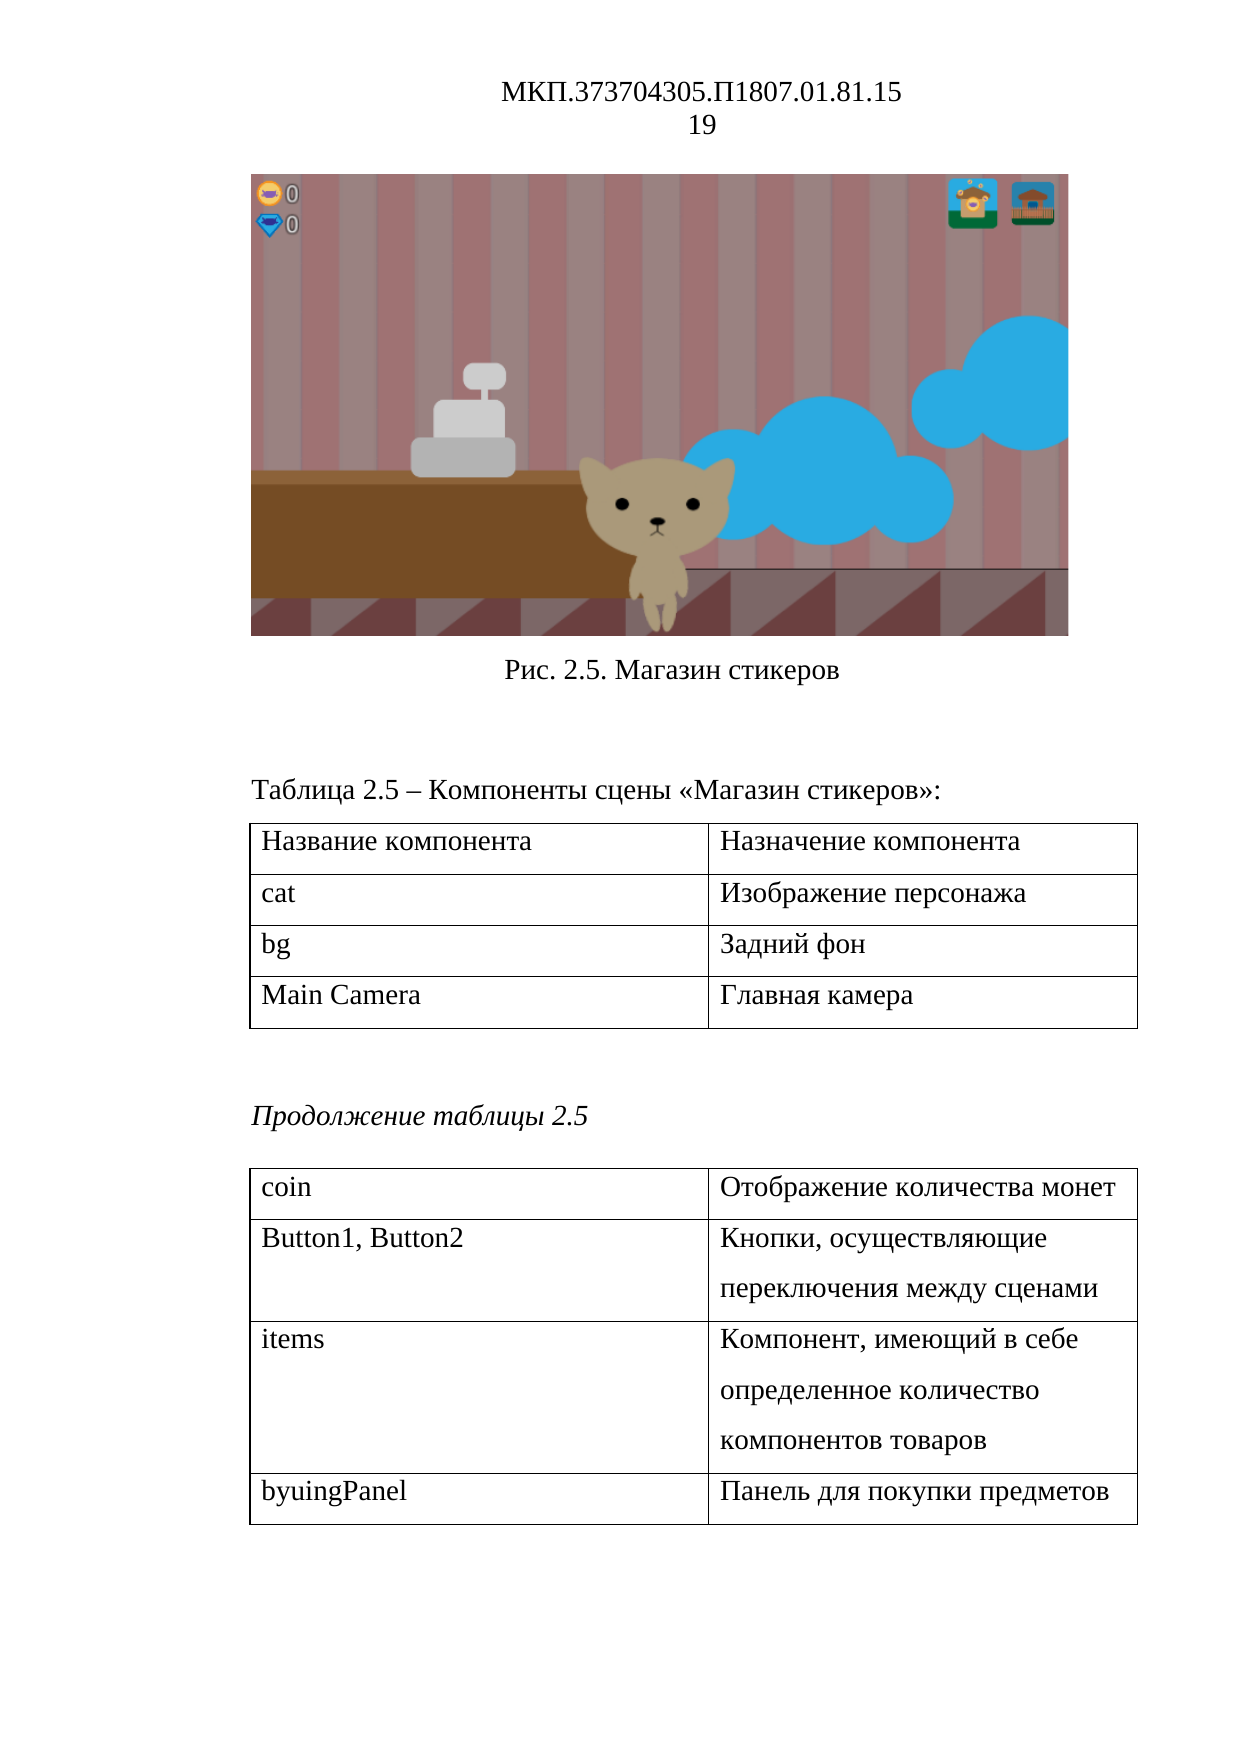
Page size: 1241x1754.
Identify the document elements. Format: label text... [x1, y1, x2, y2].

picture [251, 174, 1069, 636]
table_cell cat [251, 875, 708, 925]
table_cell Панель для покупки предметов [709, 1474, 1137, 1524]
text Рис. 2.5. Магазин стикеров [162, 652, 1152, 686]
table_cell byuingPanel [251, 1474, 708, 1524]
table_cell Задний фон [709, 926, 1137, 976]
text Продолжение таблицы 2.5 [251, 1098, 1152, 1132]
table_cell Main Camera [251, 977, 708, 1027]
table_header Отображение количества монет [709, 1169, 1137, 1219]
table_header Название компонента [251, 824, 708, 874]
table_header Назначение компонента [709, 824, 1137, 874]
table_cell Кнопки, осуществляющие переключения между сценами [709, 1220, 1137, 1321]
table_cell bg [251, 926, 708, 976]
table_cell Компонент, имеющий в себе определенное количество компонентов товаров [709, 1322, 1137, 1472]
table_cell Главная камера [709, 977, 1137, 1027]
table_cell Изображение персонажа [709, 875, 1137, 925]
table_cell items [251, 1322, 708, 1472]
table_cell Button1, Button2 [251, 1220, 708, 1321]
text Таблица 2.5 – Компоненты сцены «Магазин стикеров»: [177, 772, 1152, 806]
table_header coin [251, 1169, 708, 1219]
